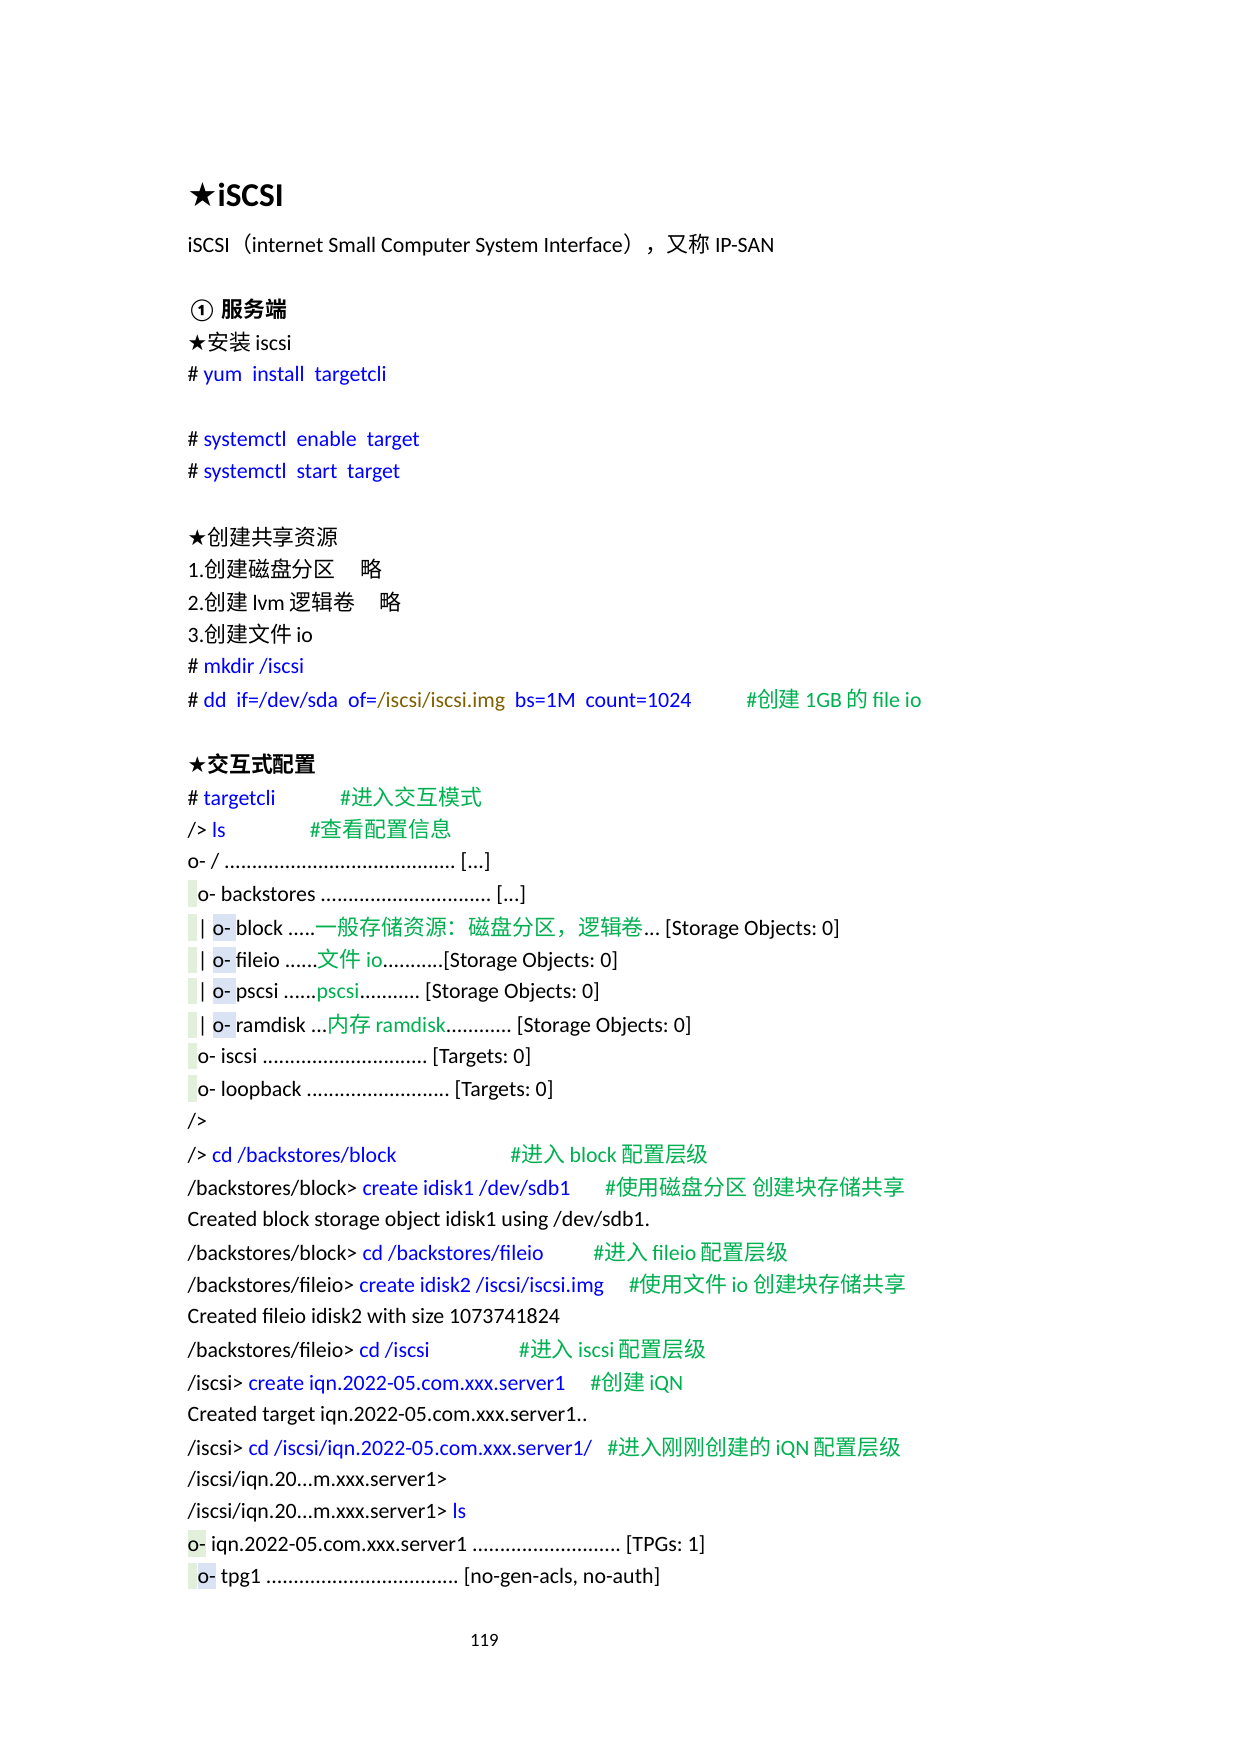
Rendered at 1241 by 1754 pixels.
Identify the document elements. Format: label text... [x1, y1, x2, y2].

text # systemctl start target [187, 454, 1053, 487]
text o- / .......................................... [...] [187, 844, 1053, 877]
text /backstores/block> create idisk1 /dev/sdb1 #使用磁盘分区 创建块存储共享 [187, 1169, 1053, 1202]
text Created fileio idisk2 with size 1073741824 [187, 1299, 1053, 1332]
text o- loopback .......................... [Targets: 0] [187, 1072, 1053, 1104]
text 3.创建文件io [187, 617, 1053, 649]
text /backstores/fileio> cd /iscsi #进入iscsi配置层级 [187, 1332, 1053, 1364]
text # dd if=/dev/sda of=/iscsi/iscsi.img bs=1M count=1024 #创建1GB的file io [187, 682, 1053, 714]
text | o- ramdisk ...内存ramdisk............ [Storage Objects: 0] [187, 1007, 1053, 1039]
text /iscsi> create iqn.2022-05.com.xxx.server1 #创建iQN [187, 1364, 1053, 1397]
text o- iscsi .............................. [Targets: 0] [187, 1039, 1053, 1072]
text 2.创建lvm逻辑卷 略 [187, 584, 1053, 617]
text o- tpg1 ................................... [no-gen-acls, no-auth] [187, 1559, 1053, 1592]
text /iscsi/iqn.20...m.xxx.server1> ls [187, 1494, 1053, 1527]
text # yum install targetcli [187, 357, 1053, 389]
text # systemctl enable target [187, 422, 1053, 454]
text Created target iqn.2022-05.com.xxx.server1.. [187, 1397, 1053, 1429]
text o- backstores ............................... [...] [187, 877, 1053, 909]
text /iscsi> cd /iscsi/iqn.2022-05.com.xxx.server1/ #进入刚刚创建的iQN配置层级 [187, 1429, 1053, 1462]
text ①服务端 [187, 292, 1053, 324]
text /backstores/fileio> create idisk2 /iscsi/iscsi.img #使用文件io 创建块存储共享 [187, 1267, 1053, 1299]
text 1.创建磁盘分区 略 [187, 552, 1053, 584]
text /iscsi/iqn.20...m.xxx.server1> [187, 1462, 1053, 1494]
text ★iSCSI [187, 162, 1053, 227]
text | o- block .....一般存储资源：磁盘分区，逻辑卷... [Storage Objects: 0] [187, 909, 1053, 942]
text ★创建共享资源 [187, 519, 1053, 552]
text # mkdir /iscsi [187, 649, 1053, 682]
text iSCSI（internet Small Computer System Interface），又称IP-SAN [187, 227, 1053, 259]
text # targetcli #进入交互模式 [187, 779, 1053, 812]
text /> [187, 1104, 1053, 1137]
text Created block storage object idisk1 using /dev/sdb1. [187, 1202, 1053, 1234]
text o- iqn.2022-05.com.xxx.server1 ........................... [TPGs: 1] [187, 1527, 1053, 1559]
text ★交互式配置 [187, 747, 1053, 779]
text | o- fileio ......文件io...........[Storage Objects: 0] [187, 942, 1053, 974]
text | o- pscsi ......pscsi........... [Storage Objects: 0] [187, 974, 1053, 1007]
text /> cd /backstores/block #进入block配置层级 [187, 1137, 1053, 1169]
text ★安装iscsi [187, 324, 1053, 357]
text /backstores/block> cd /backstores/fileio #进入fileio配置层级 [187, 1234, 1053, 1267]
text /> ls #查看配置信息 [187, 812, 1053, 844]
